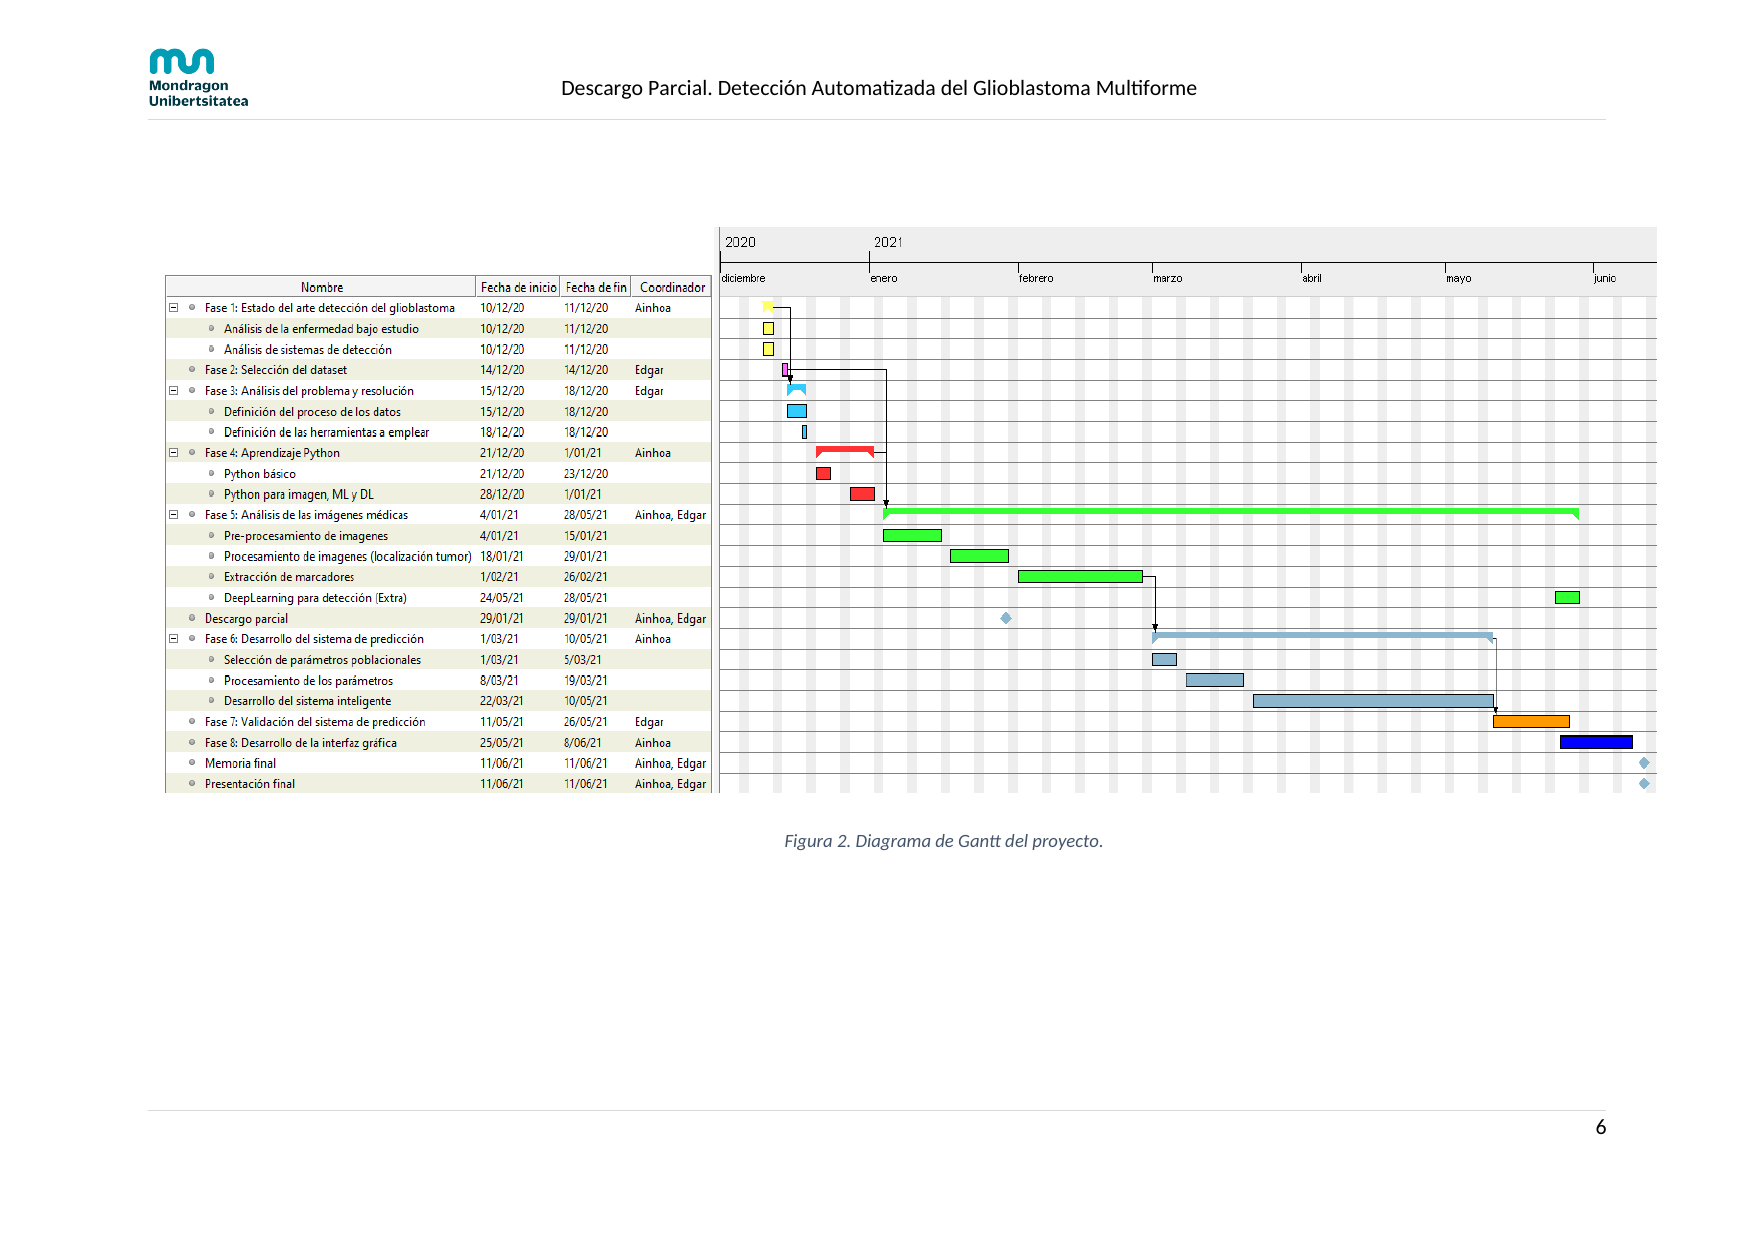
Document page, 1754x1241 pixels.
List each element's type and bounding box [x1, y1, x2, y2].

picture [162, 227, 1657, 796]
picture [124, 36, 261, 118]
